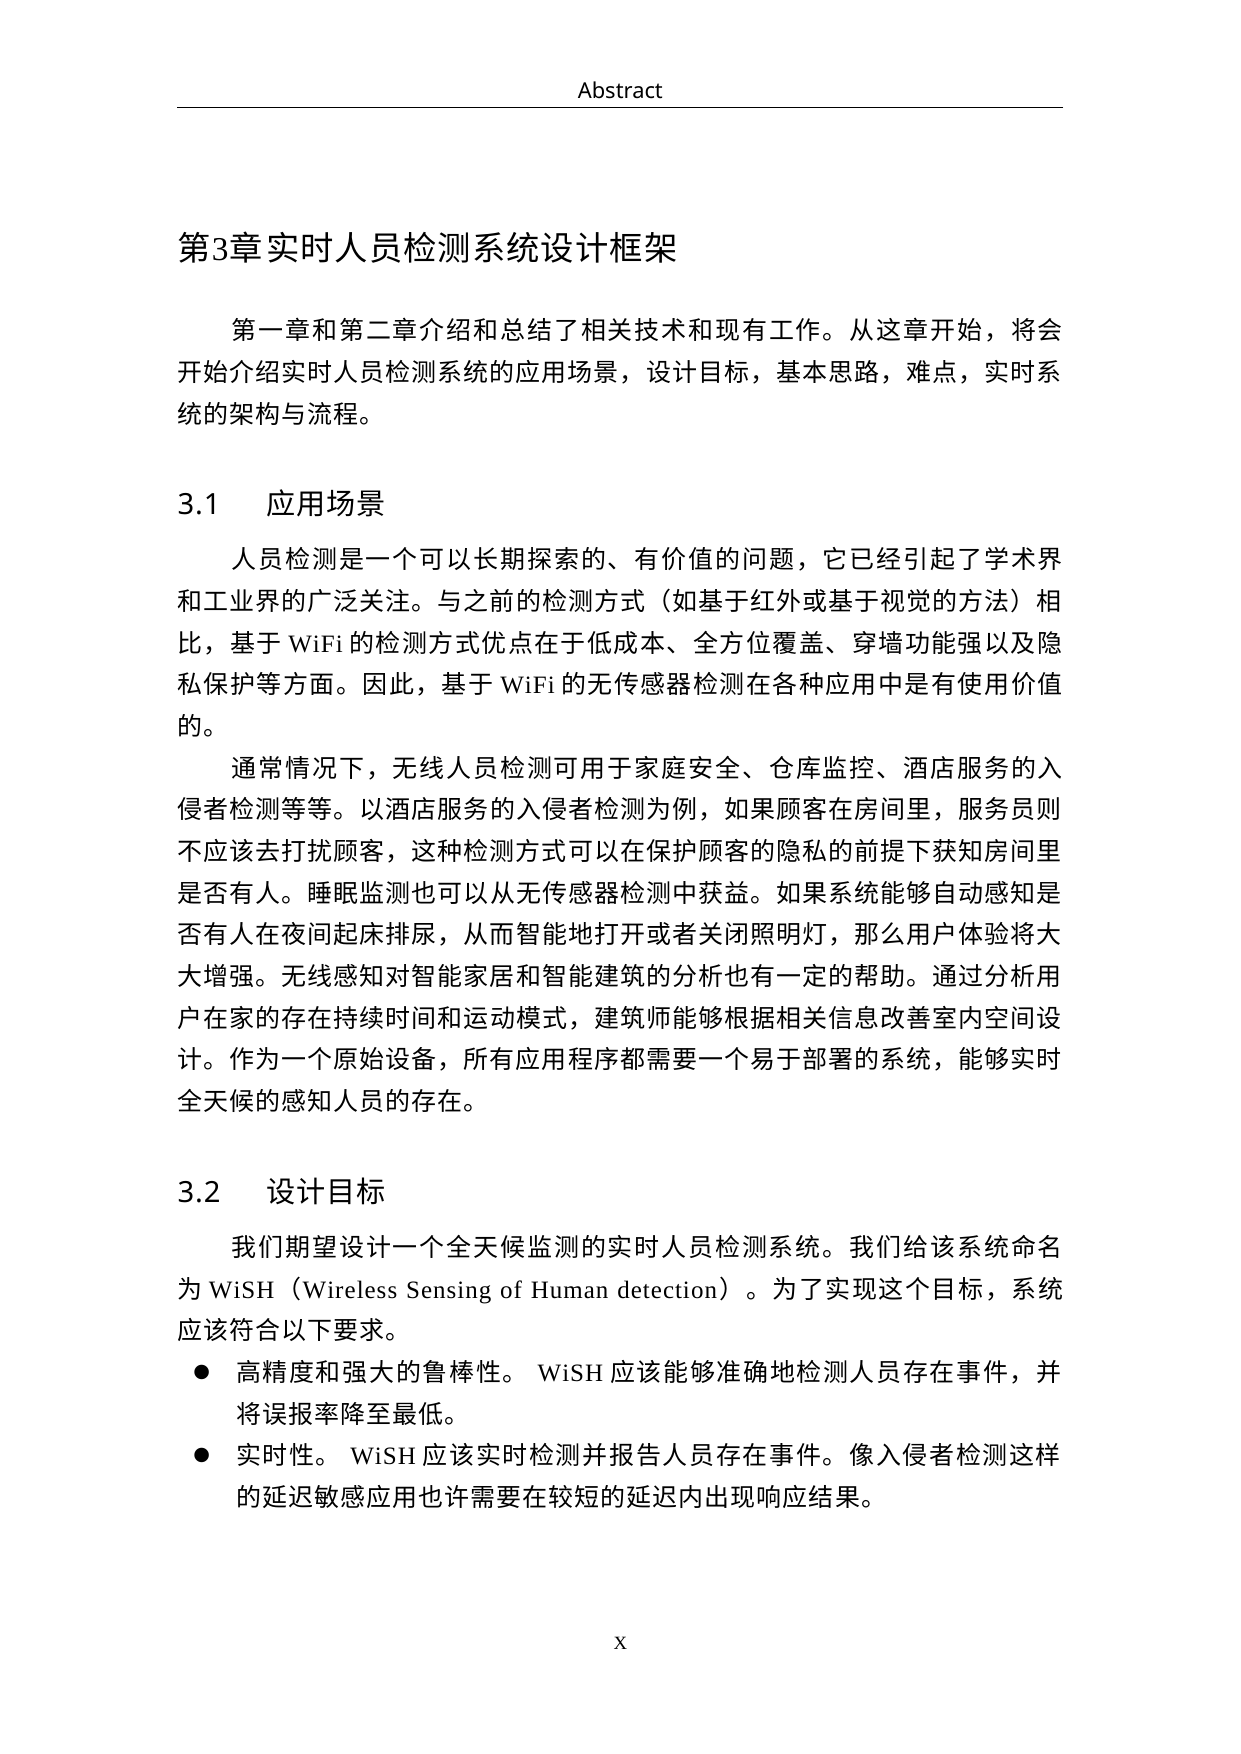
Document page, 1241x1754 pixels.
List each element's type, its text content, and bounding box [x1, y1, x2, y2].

text 应用场景 [177, 481, 1063, 523]
list 实时性。 WiSH应该实时检测并报告人员存在事件。像入侵者检测这样的延迟敏感应用也许需要在较短的延迟内出现响应结果。 [192, 1431, 1063, 1515]
text 人员检测是一个可以长期探索的、有价值的问题，它已经引起了学术界和工业界的广泛关注。与之前的检测方式（如基于红外或基于视觉的方法）相比，基于WiFi的检测方式优点在于低成本、全方位覆盖、穿墙功能强以及隐私保护等方面。因此，基于WiFi的无传感器检测在各种应用中是有使用价值的。 [177, 536, 1063, 744]
text 第一章和第二章介绍和总结了相关技术和现有工作。从这章开始，将会开始介绍实时人员检测系统的应用场景，设计目标，基本思路，难点，实时系统的架构与流程。 [177, 306, 1063, 431]
text 设计目标 [177, 1169, 1063, 1211]
text 实时人员检测系统设计框架 [177, 227, 1063, 269]
list 高精度和强大的鲁棒性。 WiSH应该能够准确地检测人员存在事件，并将误报率降至最低。 [192, 1348, 1063, 1431]
text 我们期望设计一个全天候监测的实时人员检测系统。我们给该系统命名为WiSH（Wireless Sensing of Human detection）。为了实现这个目标，系统应该符合以下要求。 [177, 1223, 1063, 1348]
text 通常情况下，无线人员检测可用于家庭安全、仓库监控、酒店服务的入侵者检测等等。以酒店服务的入侵者检测为例，如果顾客在房间里，服务员则不应该去打扰顾客，这种检测方式可以在保护顾客的隐私的前提下获知房间里是否有人。睡眠监测也可以从无传感器检测中获益。如果系统能够自动感知是否有人在夜间起床排尿，从而智能地打开或者关闭照明灯，那么用户体验将大大增强。无线感知对智能家居和智能建筑的分析也有一定的帮助。通过分析用户在家的存在持续时间和运动模式，建筑师能够根据相关信息改善室内空间设计。作为一个原始设备，所有应用程序都需要一个易于部署的系统，能够实时全天候的感知人员的存在。 [177, 744, 1063, 1119]
